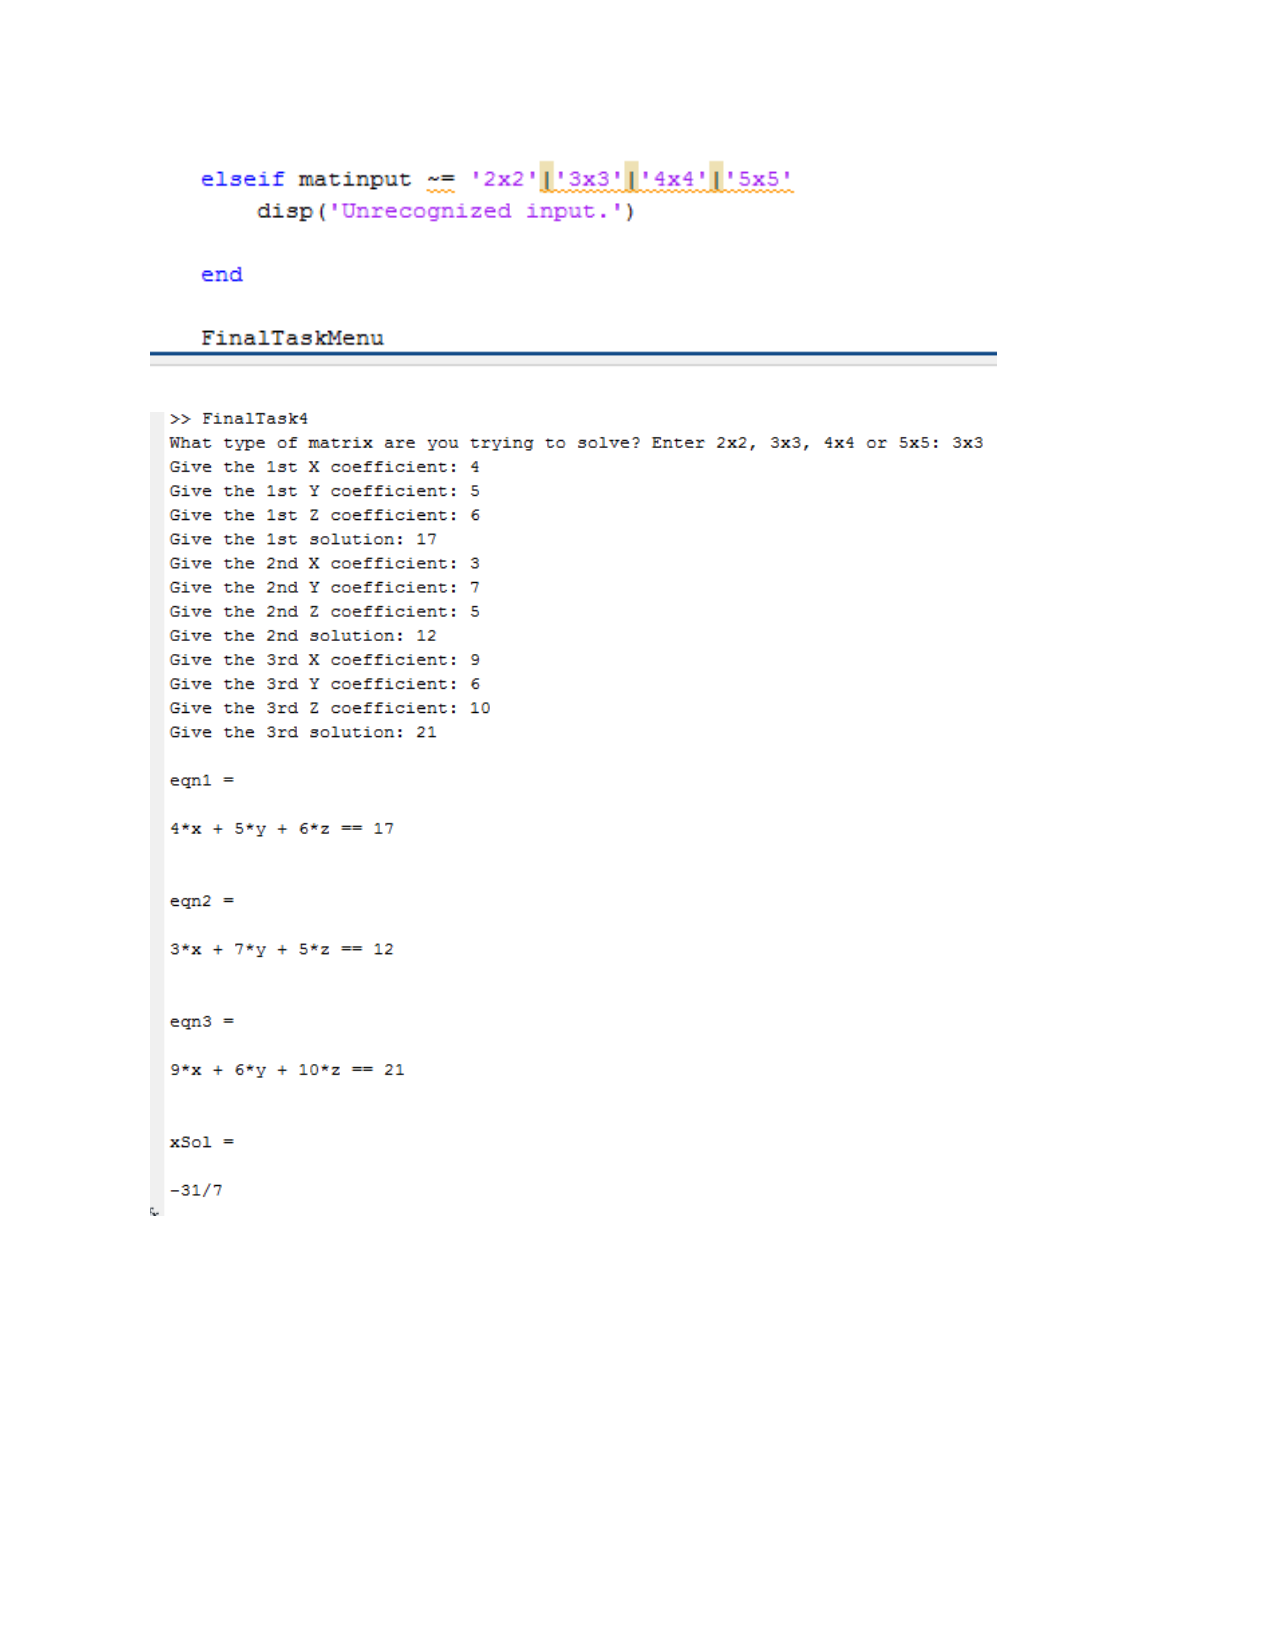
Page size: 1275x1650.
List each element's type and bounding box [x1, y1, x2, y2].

picture [150, 412, 1005, 1216]
picture [150, 150, 997, 368]
